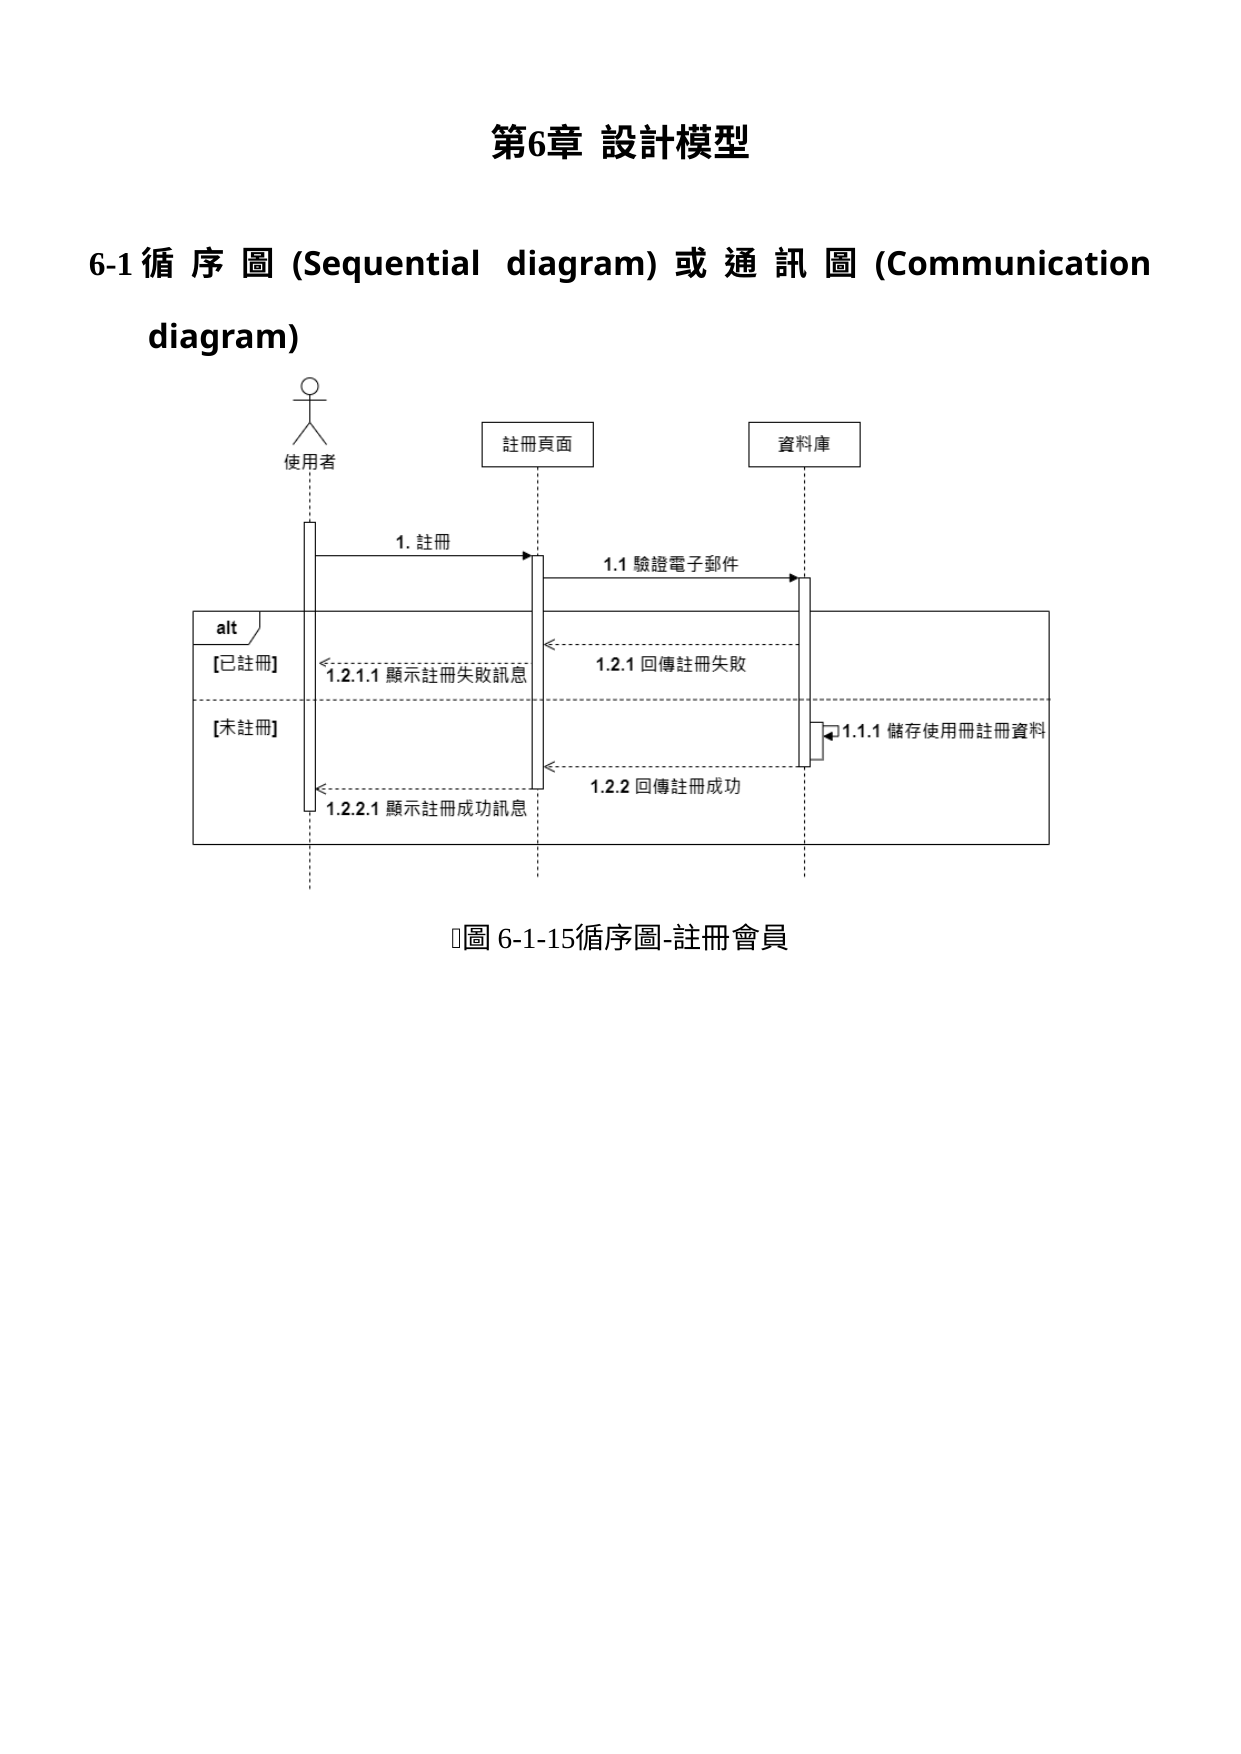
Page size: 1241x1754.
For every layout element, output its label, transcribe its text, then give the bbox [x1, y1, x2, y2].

picture [180, 373, 1060, 898]
subtitle 設計模型 [89, 102, 1152, 177]
subtitle 循序圖(Sequential diagram)或通訊圖(Communication diagram) [89, 223, 1152, 373]
